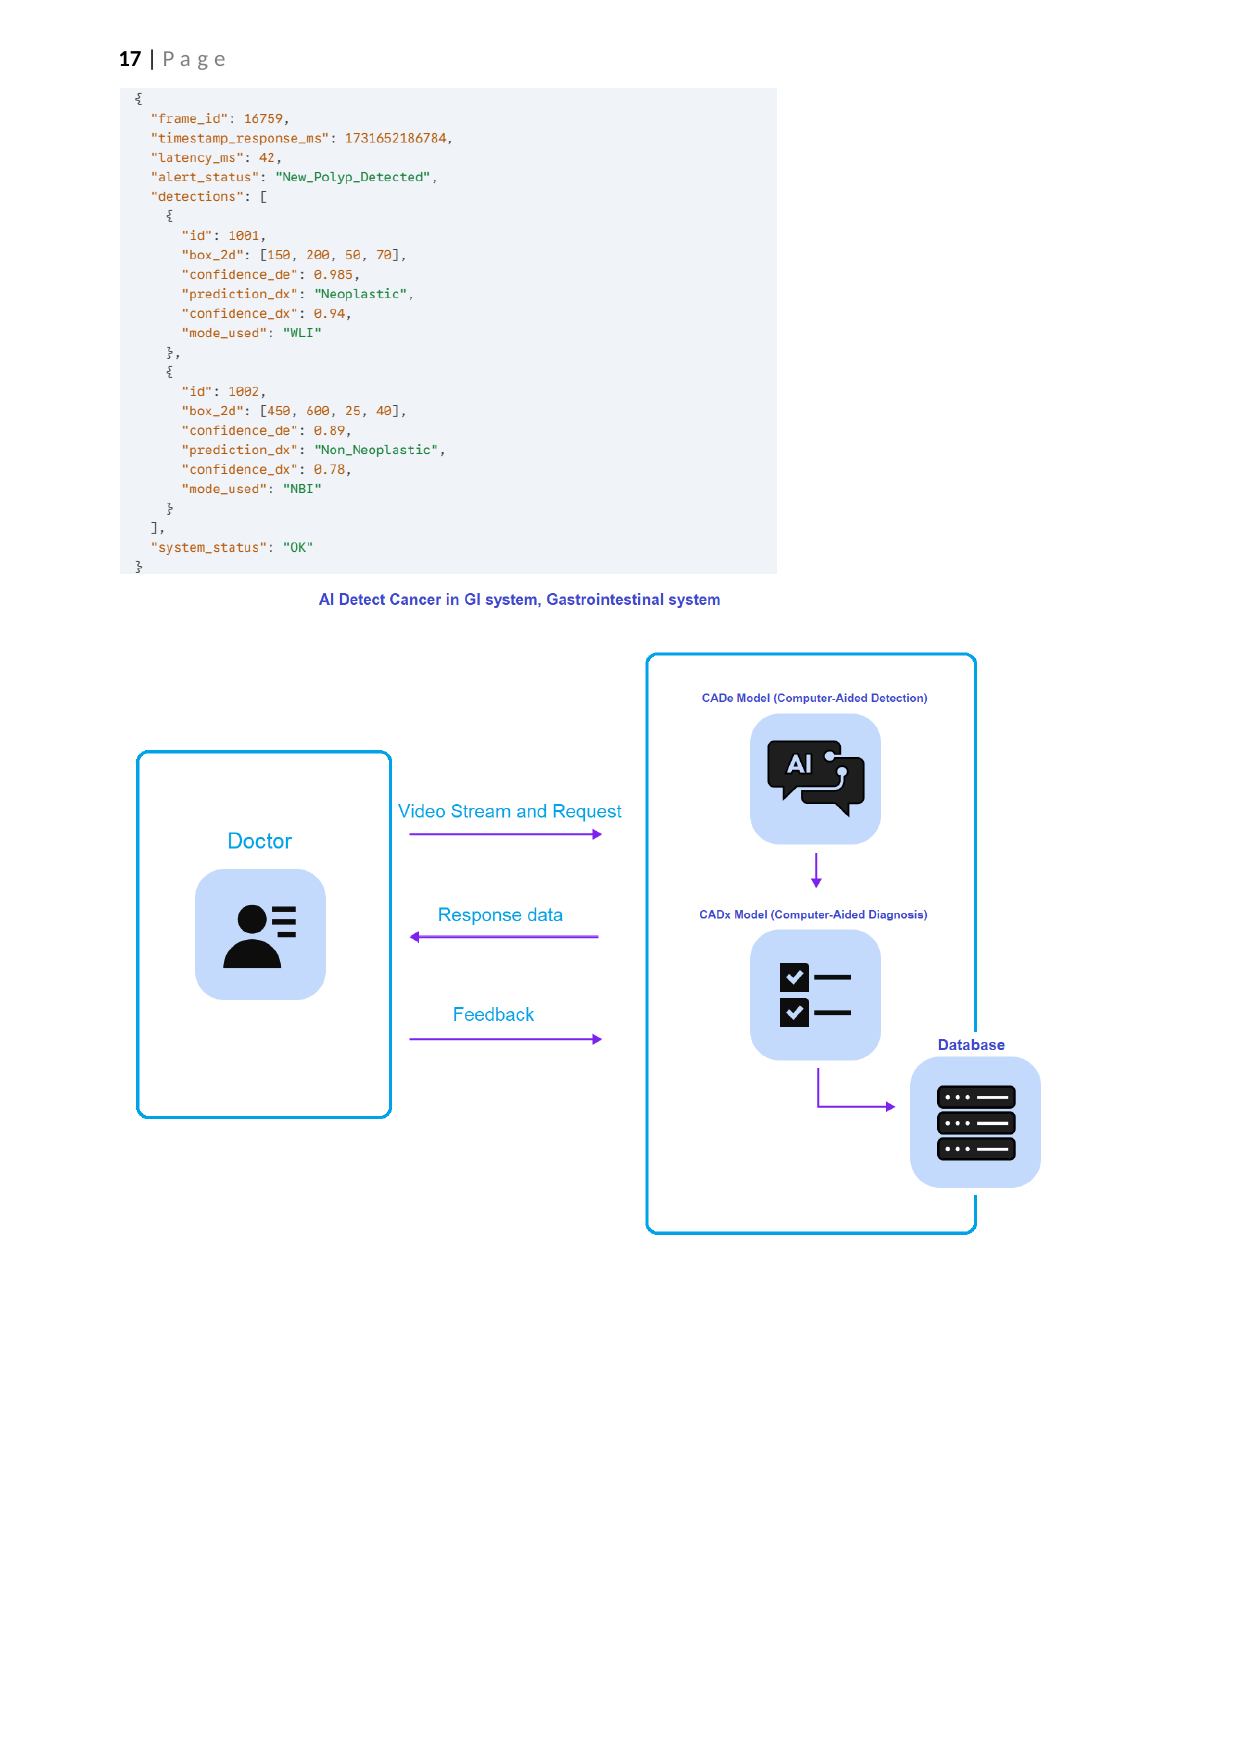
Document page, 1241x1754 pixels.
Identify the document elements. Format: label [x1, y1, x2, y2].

picture [118, 88, 779, 574]
picture [118, 575, 1057, 1253]
